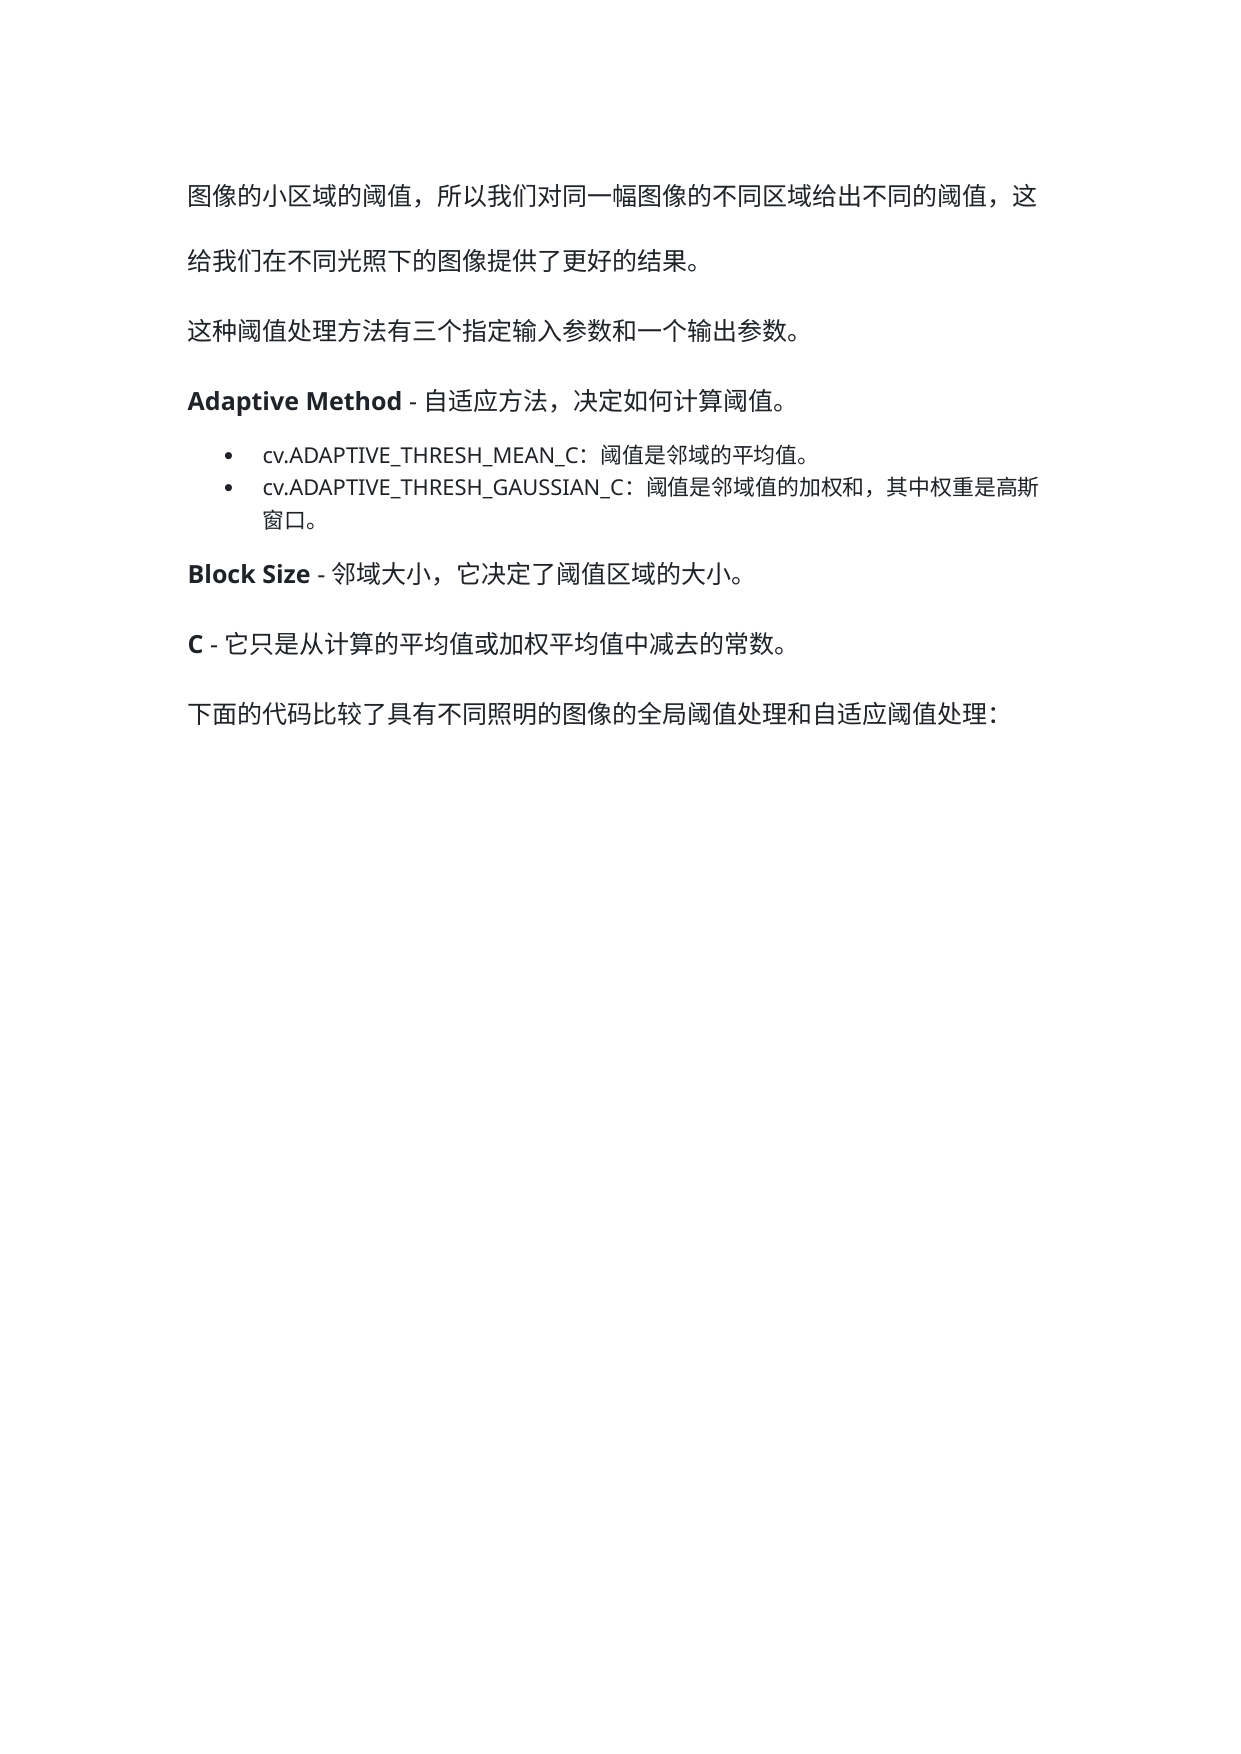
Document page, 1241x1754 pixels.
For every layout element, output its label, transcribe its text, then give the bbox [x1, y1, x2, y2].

text 下面的代码比较了具有不同照明的图像的全局阈值处理和自适应阈值处理： [187, 680, 1053, 745]
text Block Size - 邻域大小，它决定了阈值区域的大小。 [187, 540, 1053, 605]
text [187, 162, 1053, 292]
list cv.ADAPTIVE_THRESH_GAUSSIAN_C：阈值是邻域值的加权和，其中权重是高斯窗口。 [225, 470, 1053, 535]
text Adaptive Method - 自适应方法，决定如何计算阈值。 [187, 367, 1053, 432]
text C - 它只是从计算的平均值或加权平均值中减去的常数。 [187, 610, 1053, 675]
text 这种阈值处理方法有三个指定输入参数和一个输出参数。 [187, 297, 1053, 362]
list cv.ADAPTIVE_THRESH_MEAN_C：阈值是邻域的平均值。 [225, 437, 1053, 470]
